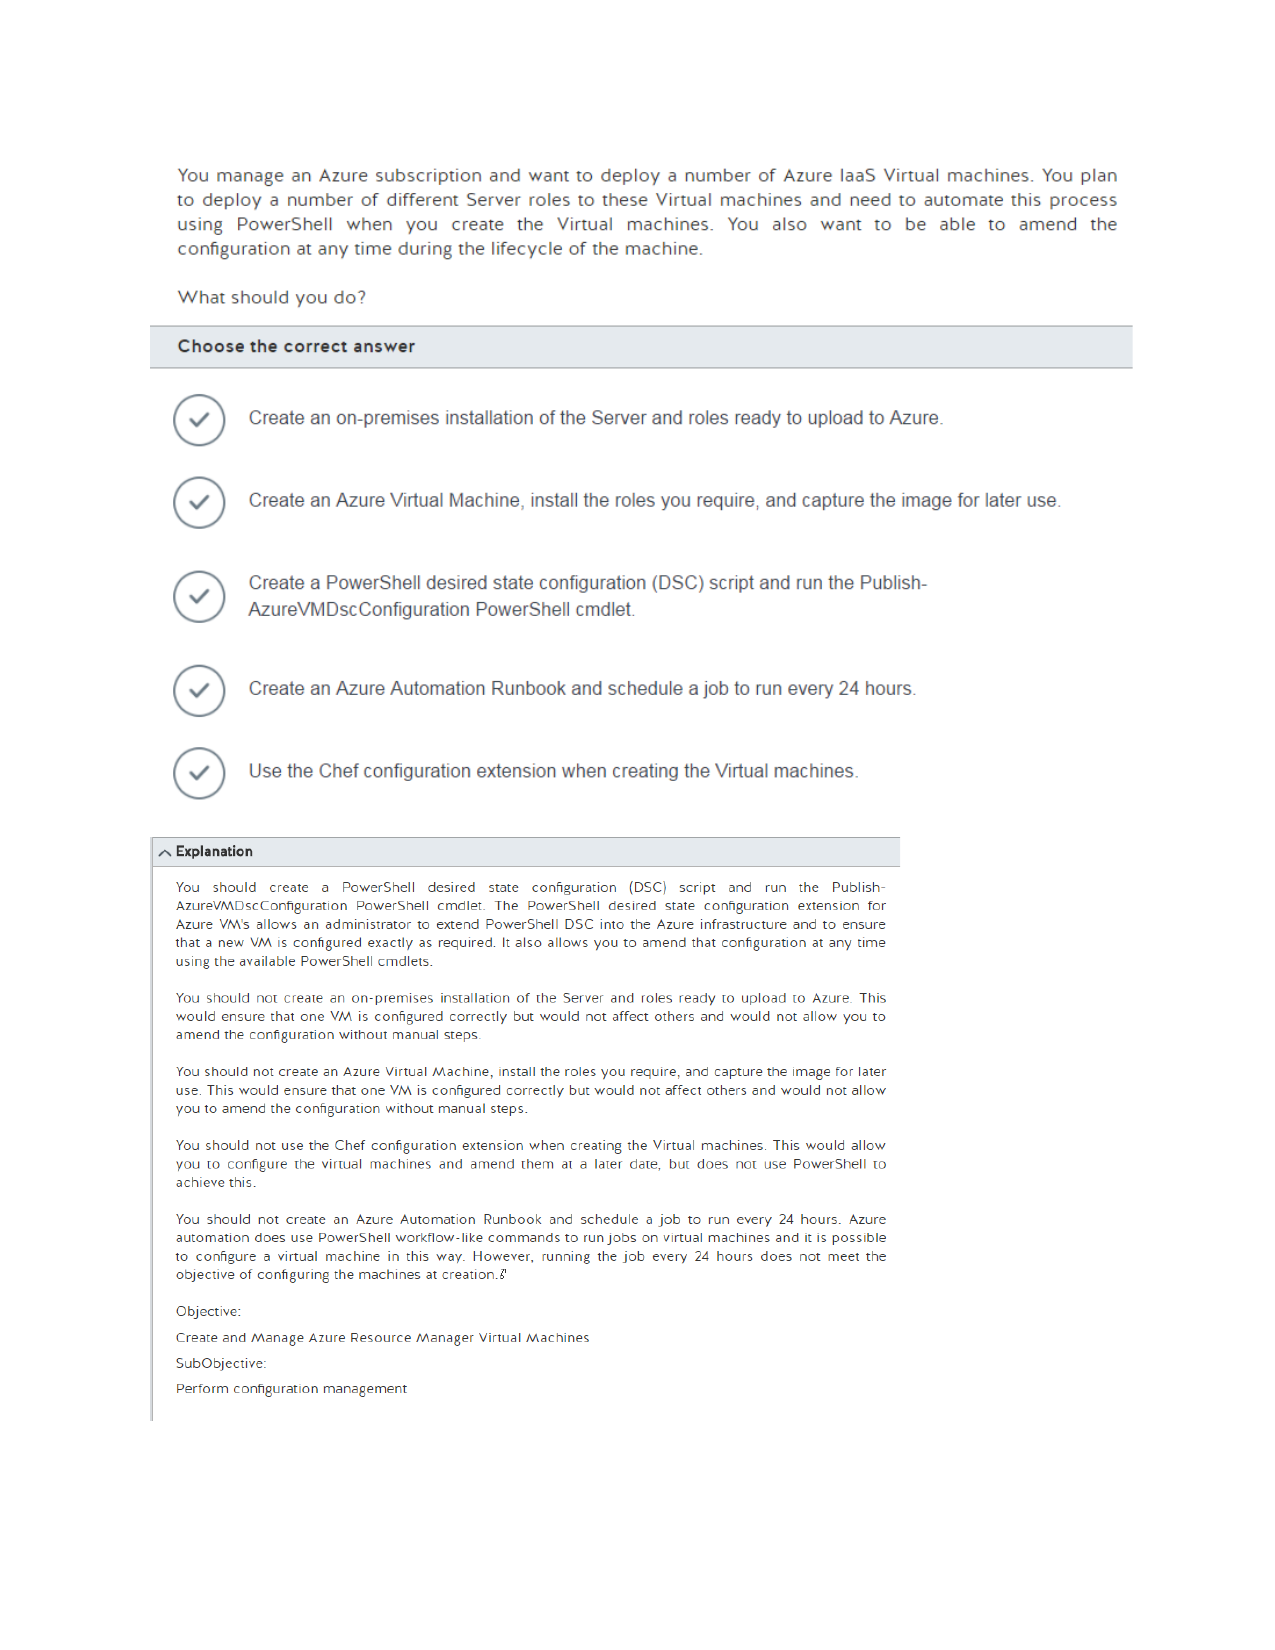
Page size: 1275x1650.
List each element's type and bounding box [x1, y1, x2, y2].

picture [150, 837, 901, 1421]
picture [150, 150, 1133, 810]
